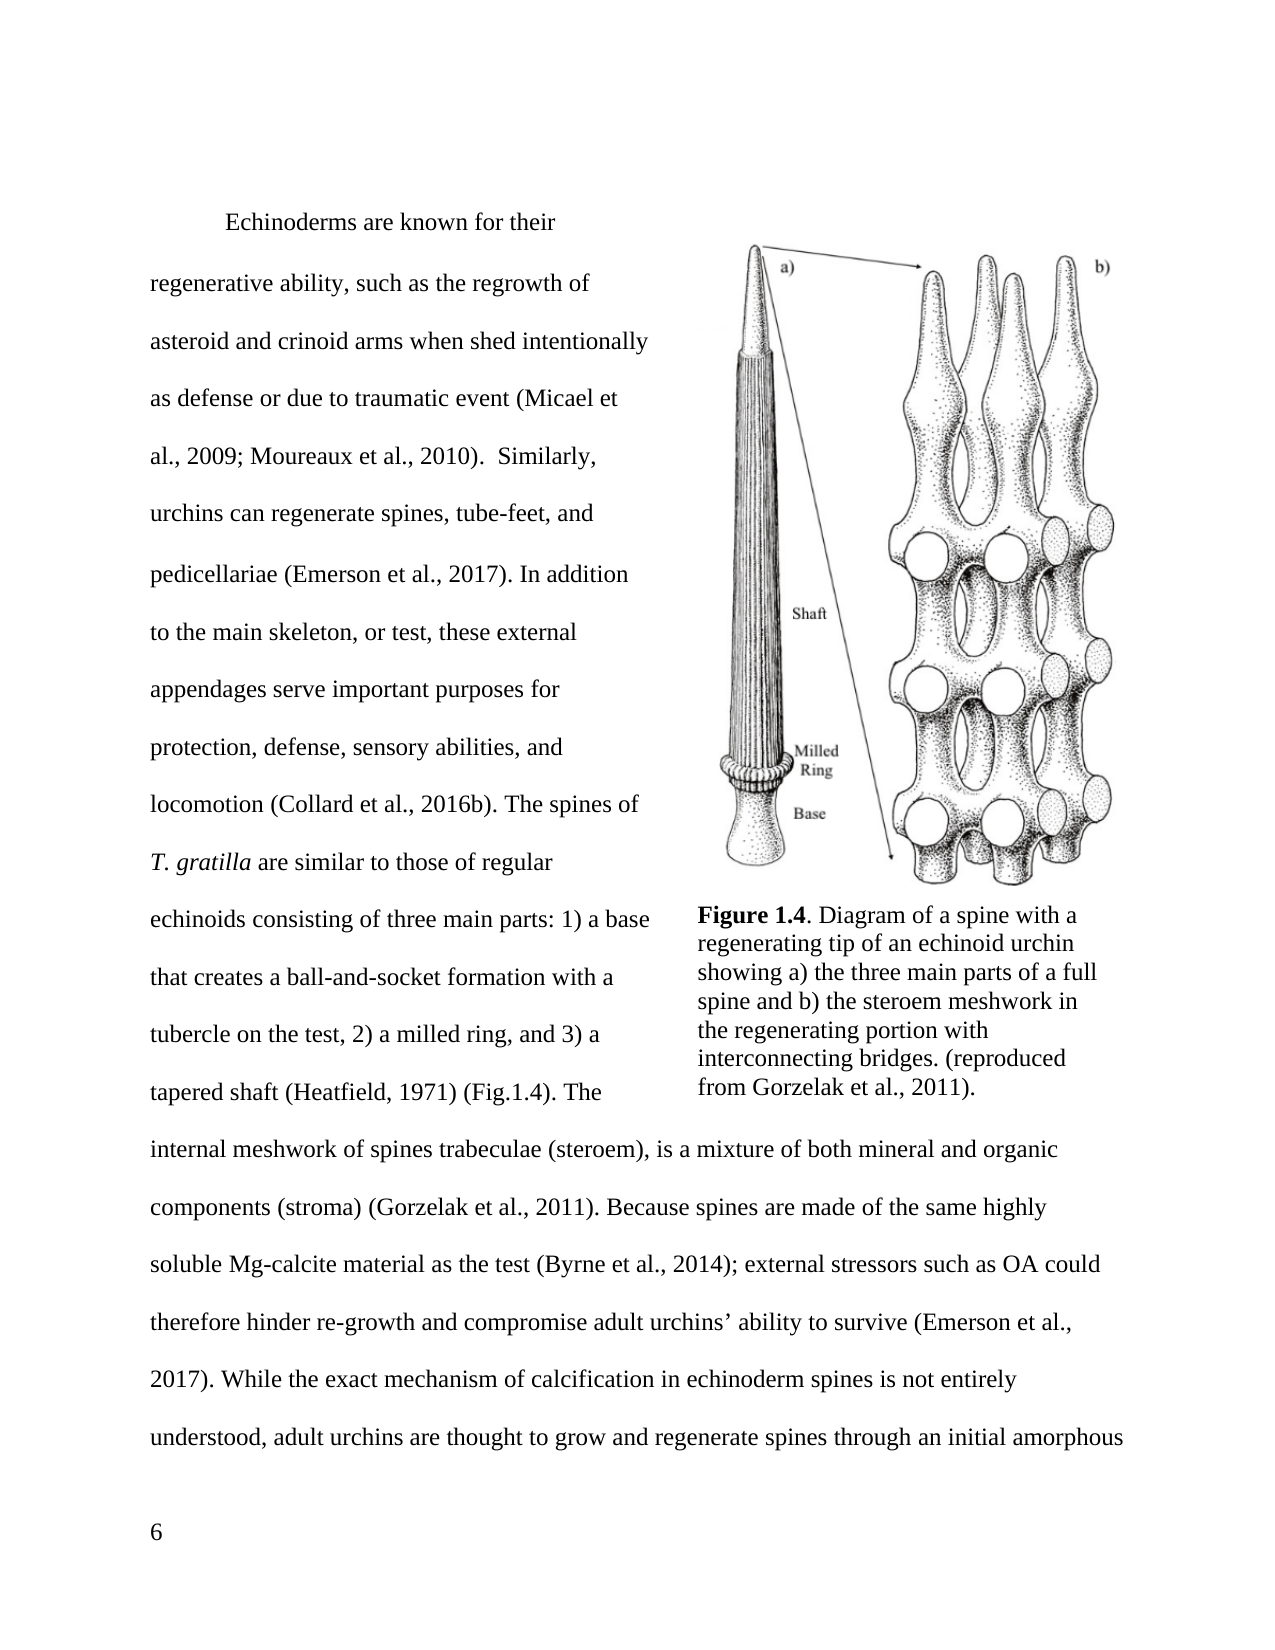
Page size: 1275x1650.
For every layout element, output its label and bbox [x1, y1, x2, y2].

picture [670, 233, 1129, 893]
text [150, 207, 1125, 1451]
